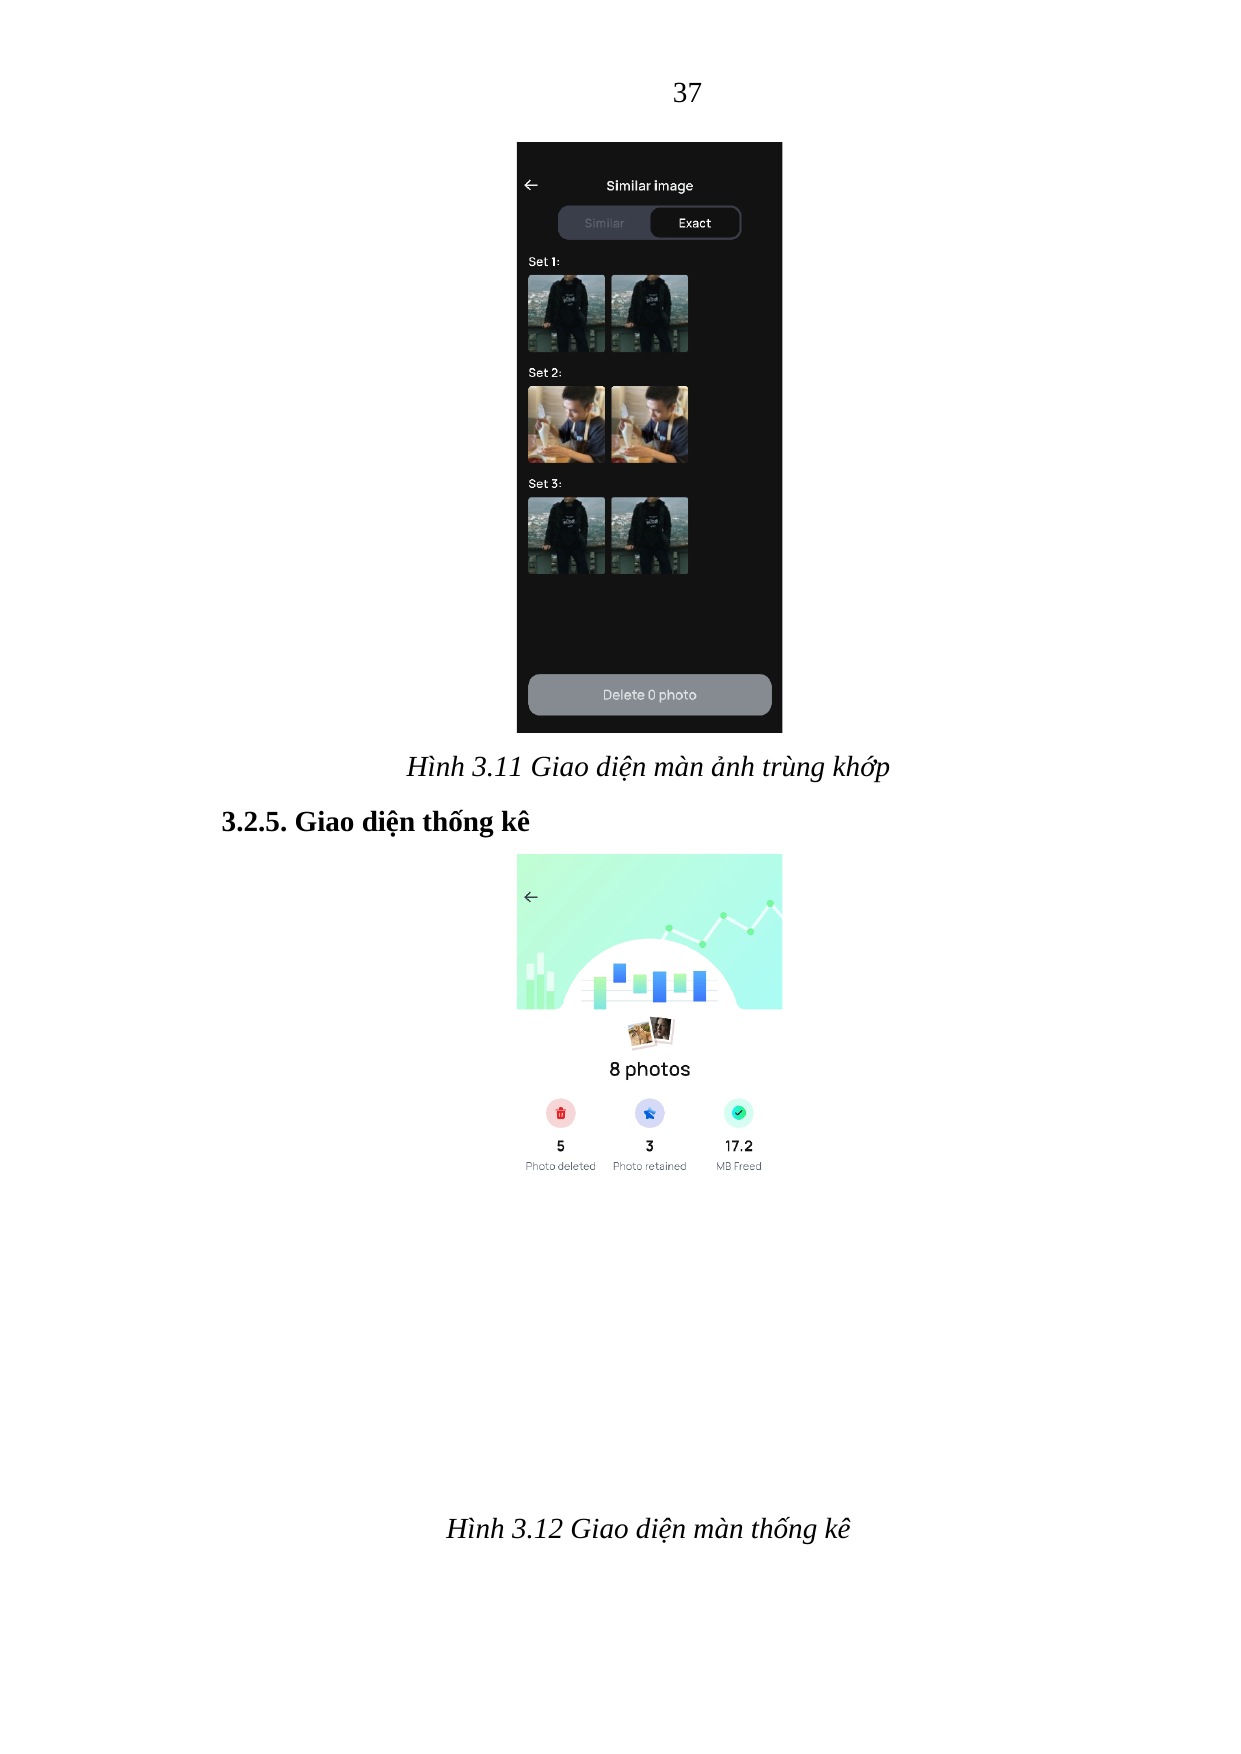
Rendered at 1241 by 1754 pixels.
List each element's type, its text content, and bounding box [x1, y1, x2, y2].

picture [516, 854, 783, 1445]
text Hình 3.12 Giao diện màn thống kê [177, 1512, 1122, 1545]
text Hình 3.11 Giao diện màn ảnh trùng khớp [177, 749, 1122, 783]
picture [516, 142, 783, 733]
subtitle 3.2.5. Giao diện thống kê [221, 804, 1122, 837]
